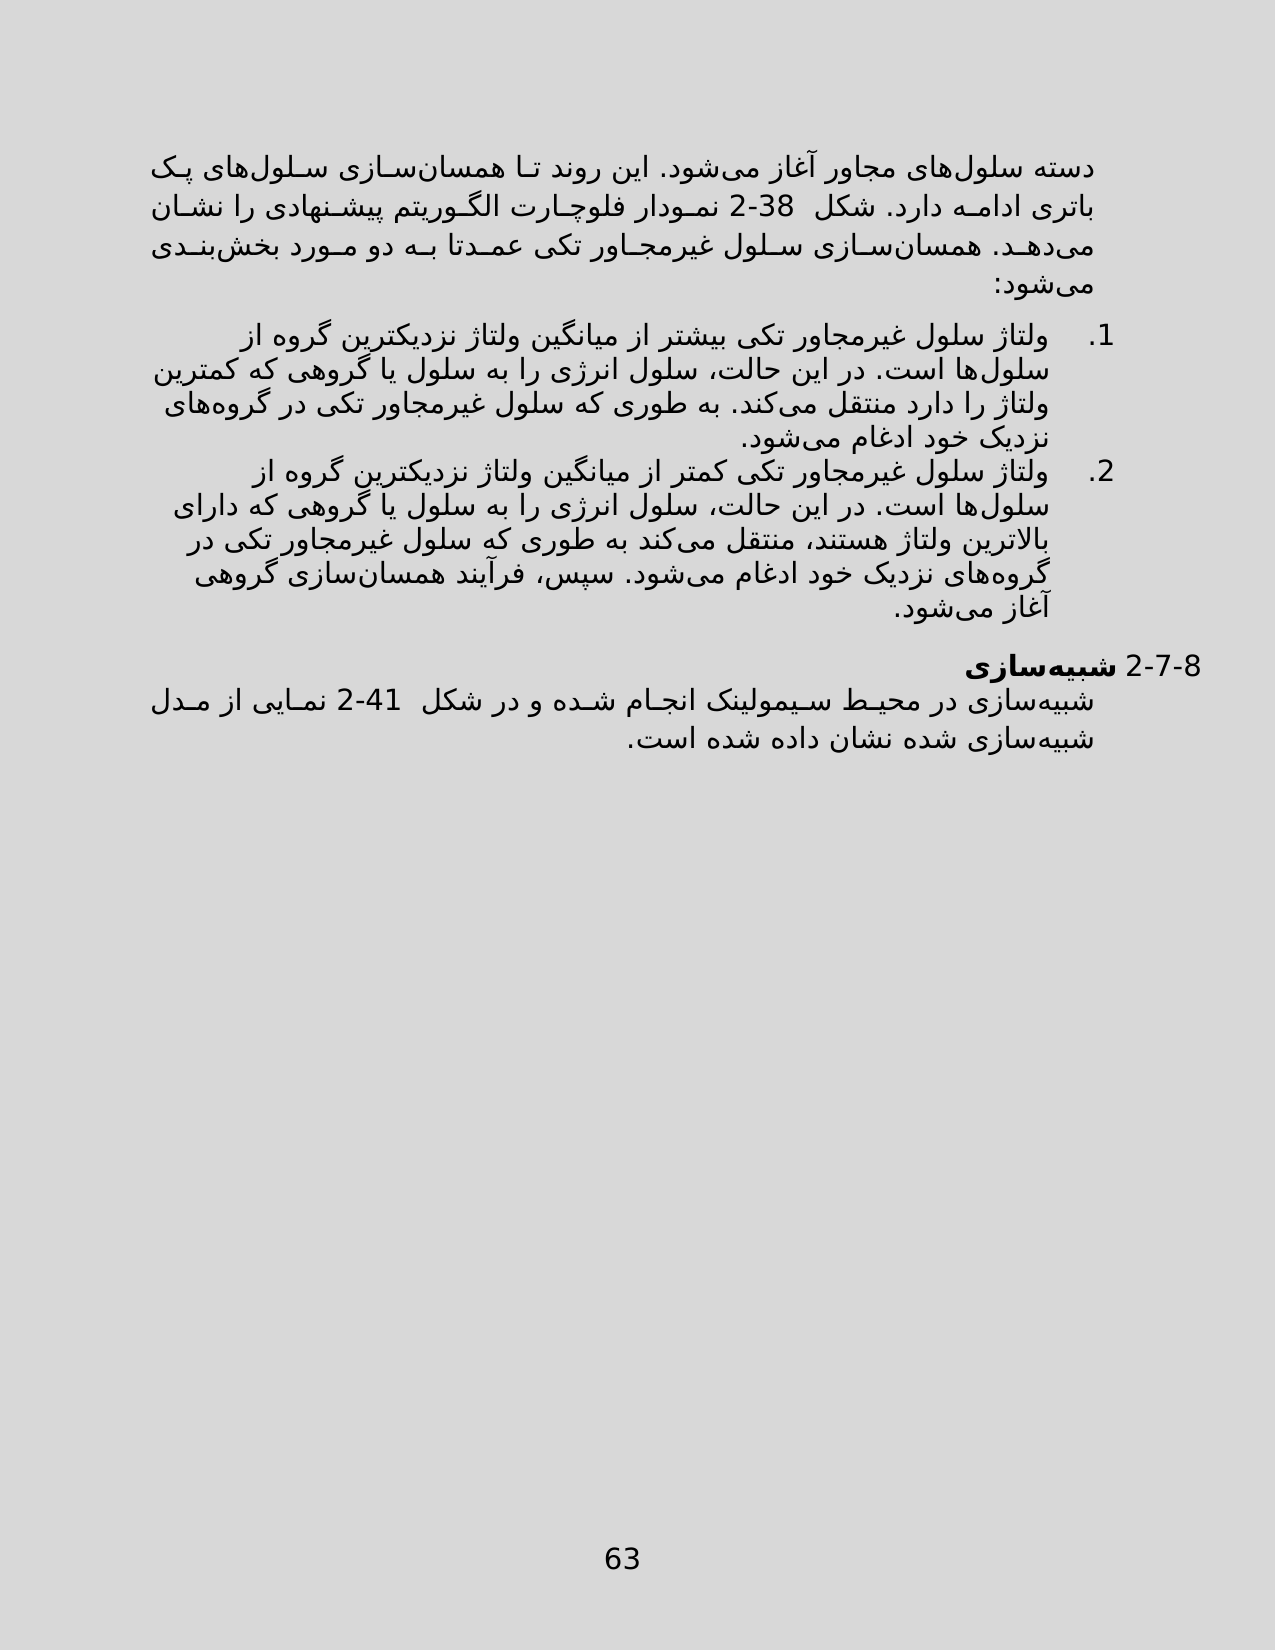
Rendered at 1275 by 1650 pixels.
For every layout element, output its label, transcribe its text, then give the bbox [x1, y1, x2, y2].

subtitle شبیه‌سازی [150, 649, 1125, 683]
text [150, 150, 1095, 301]
list ولتاژ سلول غیرمجاور تکی کمتر از میانگین ولتاژ نزدیکترین گروه از سلول‌ها است. در این حالت، سلول انرژی را به سلول یا گروهی که دارای بالاترین ولتاژ هستند، منتقل می‌کند به طوری که سلول غیرمجاور تکی در گروه‌های نزدیک خود ادغام می‌شود. سپس، فرآیند همسان‌سازی گروهی آغاز می‌شود. [150, 454, 1087, 624]
list ولتاژ سلول غیرمجاور تکی بیشتر از میانگین ولتاژ نزدیکترین گروه از سلول‌ها است. در این حالت، سلول انرژی را به سلول یا گروهی که کمترین ولتاژ را دارد منتقل می‌کند. به طوری که سلول غیرمجاور تکی در گروه‌های نزدیک خود ادغام می‌شود. [150, 318, 1087, 454]
